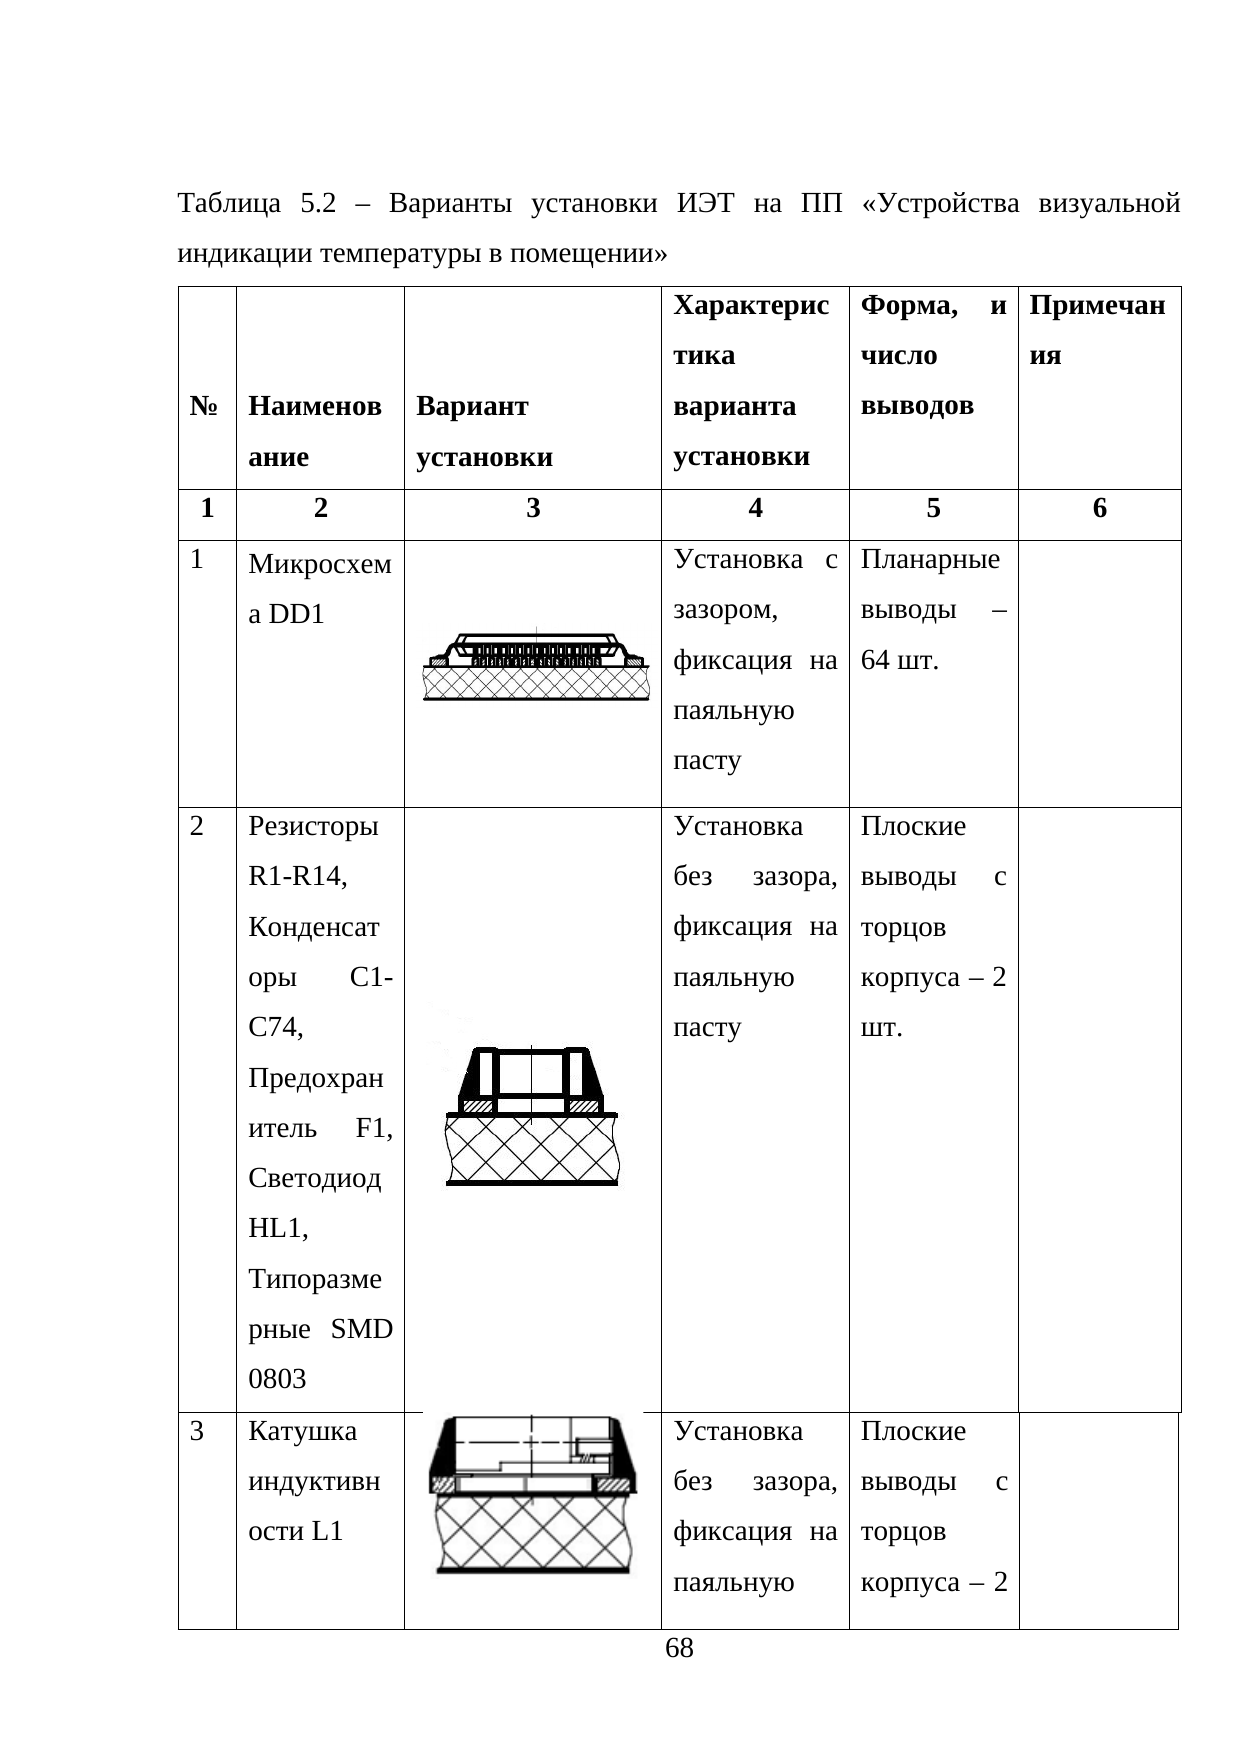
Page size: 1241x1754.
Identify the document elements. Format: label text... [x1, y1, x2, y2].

table_cell [405, 1413, 661, 1629]
text Таблица 5.2 – Варианты установки ИЭТ на ПП «Устройства визуальной индикации температуры в помещении» [177, 185, 1182, 269]
table_header № [179, 287, 236, 489]
table_header Вариант установки [405, 287, 661, 489]
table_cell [662, 1413, 849, 1629]
table_cell 1 [179, 490, 236, 540]
table_cell Плоские выводы с торцов корпуса – 2 шт. [850, 808, 1018, 1412]
table_header Наименование [237, 287, 404, 489]
table_header Примечания [1019, 287, 1181, 489]
table_cell [1019, 541, 1181, 807]
table_cell [1019, 808, 1181, 1412]
table_cell [1020, 1413, 1178, 1629]
table_cell 4 [662, 490, 849, 540]
table_header Форма, и число выводов [850, 287, 1018, 489]
table_cell Планарные выводы – 64 шт. [850, 541, 1018, 807]
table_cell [237, 1413, 404, 1629]
table_cell 2 [179, 808, 236, 1412]
table_cell 3 [405, 490, 661, 540]
table_cell [405, 541, 661, 807]
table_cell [850, 1413, 1019, 1629]
picture [423, 1412, 644, 1579]
table_cell 5 [850, 490, 1018, 540]
picture [416, 623, 659, 708]
table_cell [405, 808, 661, 1412]
table_cell 3 [179, 1413, 236, 1629]
table_cell Установка с зазором, фиксация на паяльную пасту [662, 541, 849, 807]
table_cell 1 [179, 541, 236, 807]
picture [426, 1001, 641, 1201]
table_cell Резисторы R1-R14, Конденсаторы С1-С74, Предохранитель F1, Светодиод HL1, Типоразмерные SMD 0803 [237, 808, 404, 1412]
table_cell 6 [1019, 490, 1181, 540]
table_header Характеристика варианта установки [662, 287, 849, 489]
table_cell Установка без зазора, фиксация на паяльную пасту [662, 808, 849, 1412]
table_cell 2 [237, 490, 404, 540]
table_cell Микросхема DD1 [237, 541, 404, 807]
